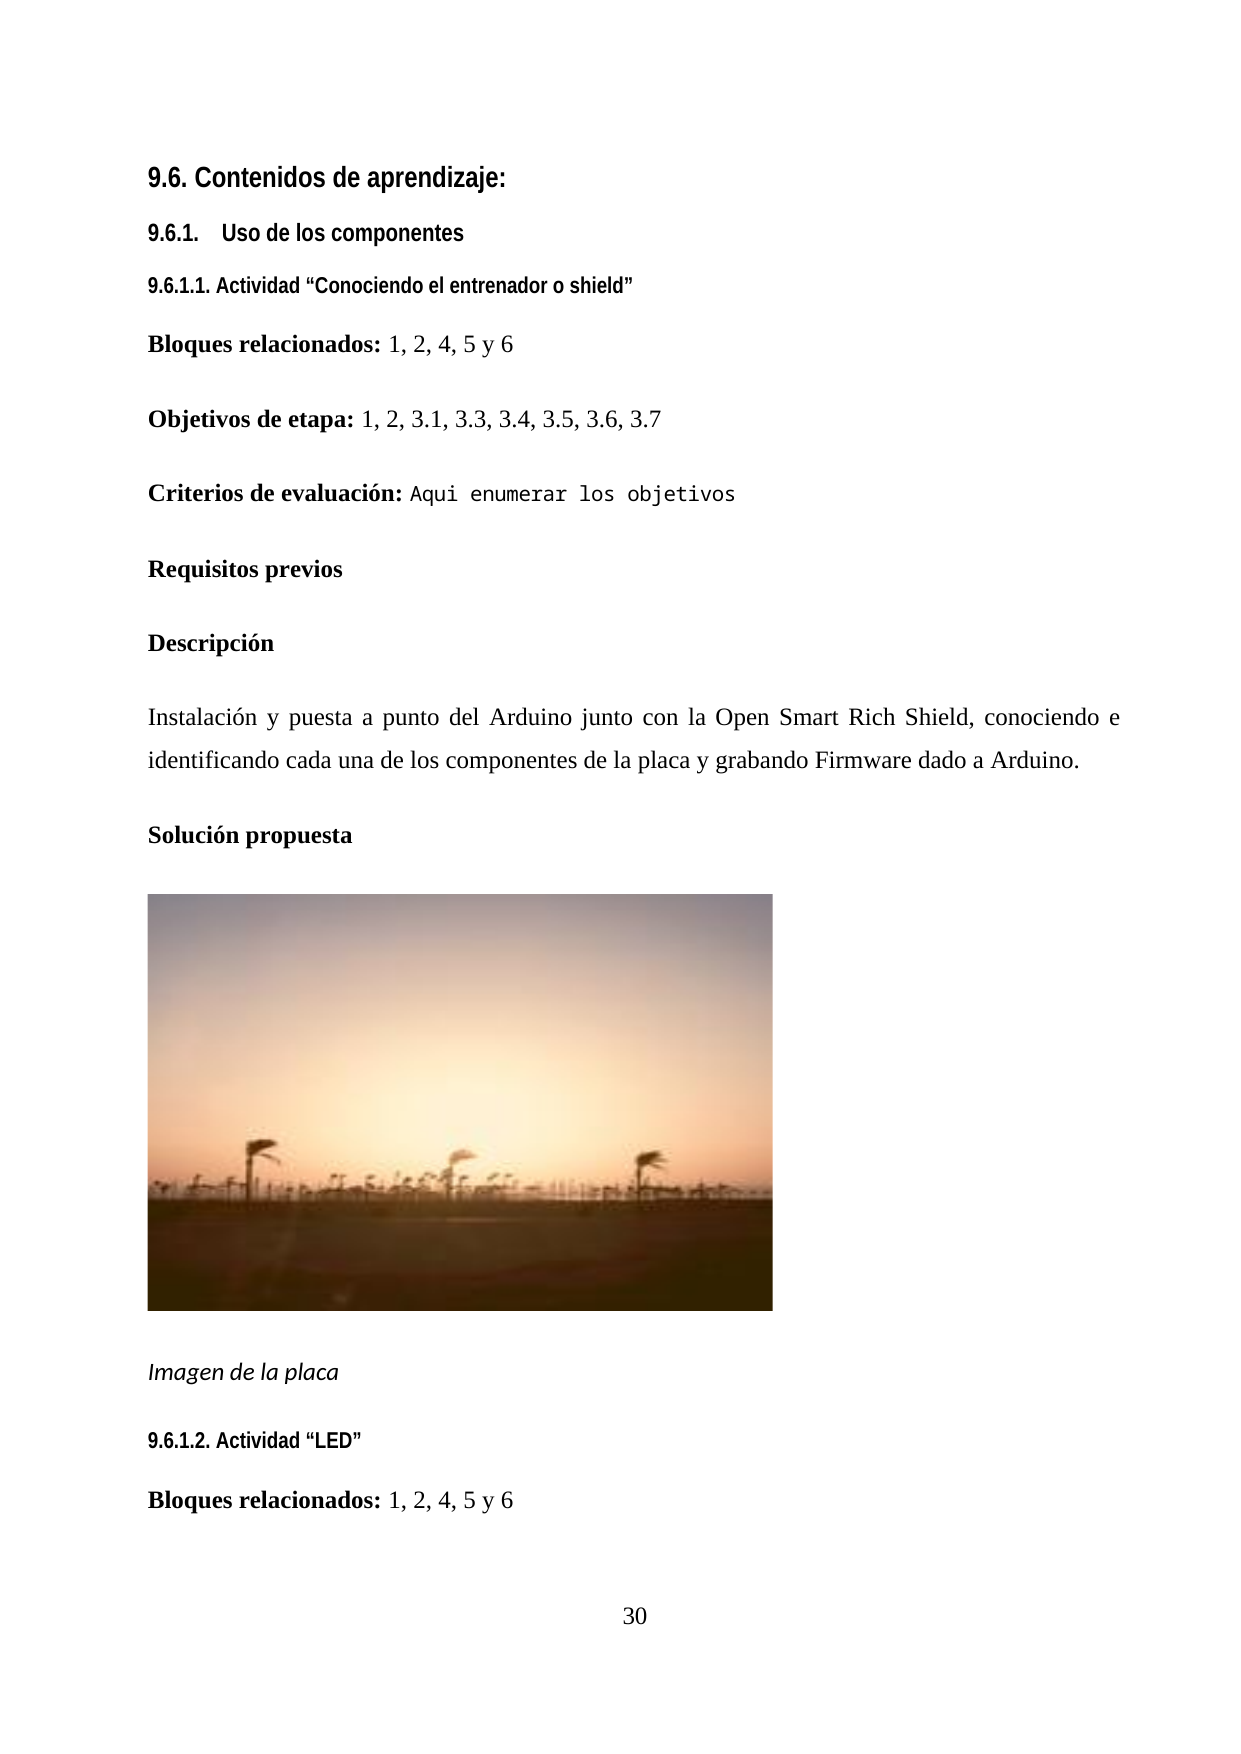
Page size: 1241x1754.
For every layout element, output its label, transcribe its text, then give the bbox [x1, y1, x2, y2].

subtitle Actividad “LED” [148, 1427, 1122, 1454]
text Imagen de la placa [148, 1357, 1122, 1387]
text Requisitos previos [148, 554, 1122, 582]
text Objetivos de etapa: 1, 2, 3.1, 3.3, 3.4, 3.5, 3.6, 3.7 [148, 404, 1122, 433]
text Descripción [148, 628, 1122, 657]
picture [147, 894, 773, 1311]
subtitle Uso de los componentes [148, 218, 1122, 247]
subtitle Contenidos de aprendizaje: [148, 160, 1123, 193]
text Instalación y puesta a punto del Arduino junto con la Open Smart Rich Shield, conociendo e identificando cada una de los componentes de la placa y grabando Firmware dado a Arduino. [148, 702, 1122, 774]
subtitle Actividad “Conociendo el entrenador o shield” [148, 272, 1122, 298]
text Solución propuesta [148, 820, 1122, 849]
text Bloques relacionados: 1, 2, 4, 5 y 6 [148, 1485, 1122, 1514]
text Bloques relacionados: 1, 2, 4, 5 y 6 [148, 329, 1122, 358]
text Criterios de evaluación: Aqui enumerar los objetivos [148, 478, 1122, 508]
